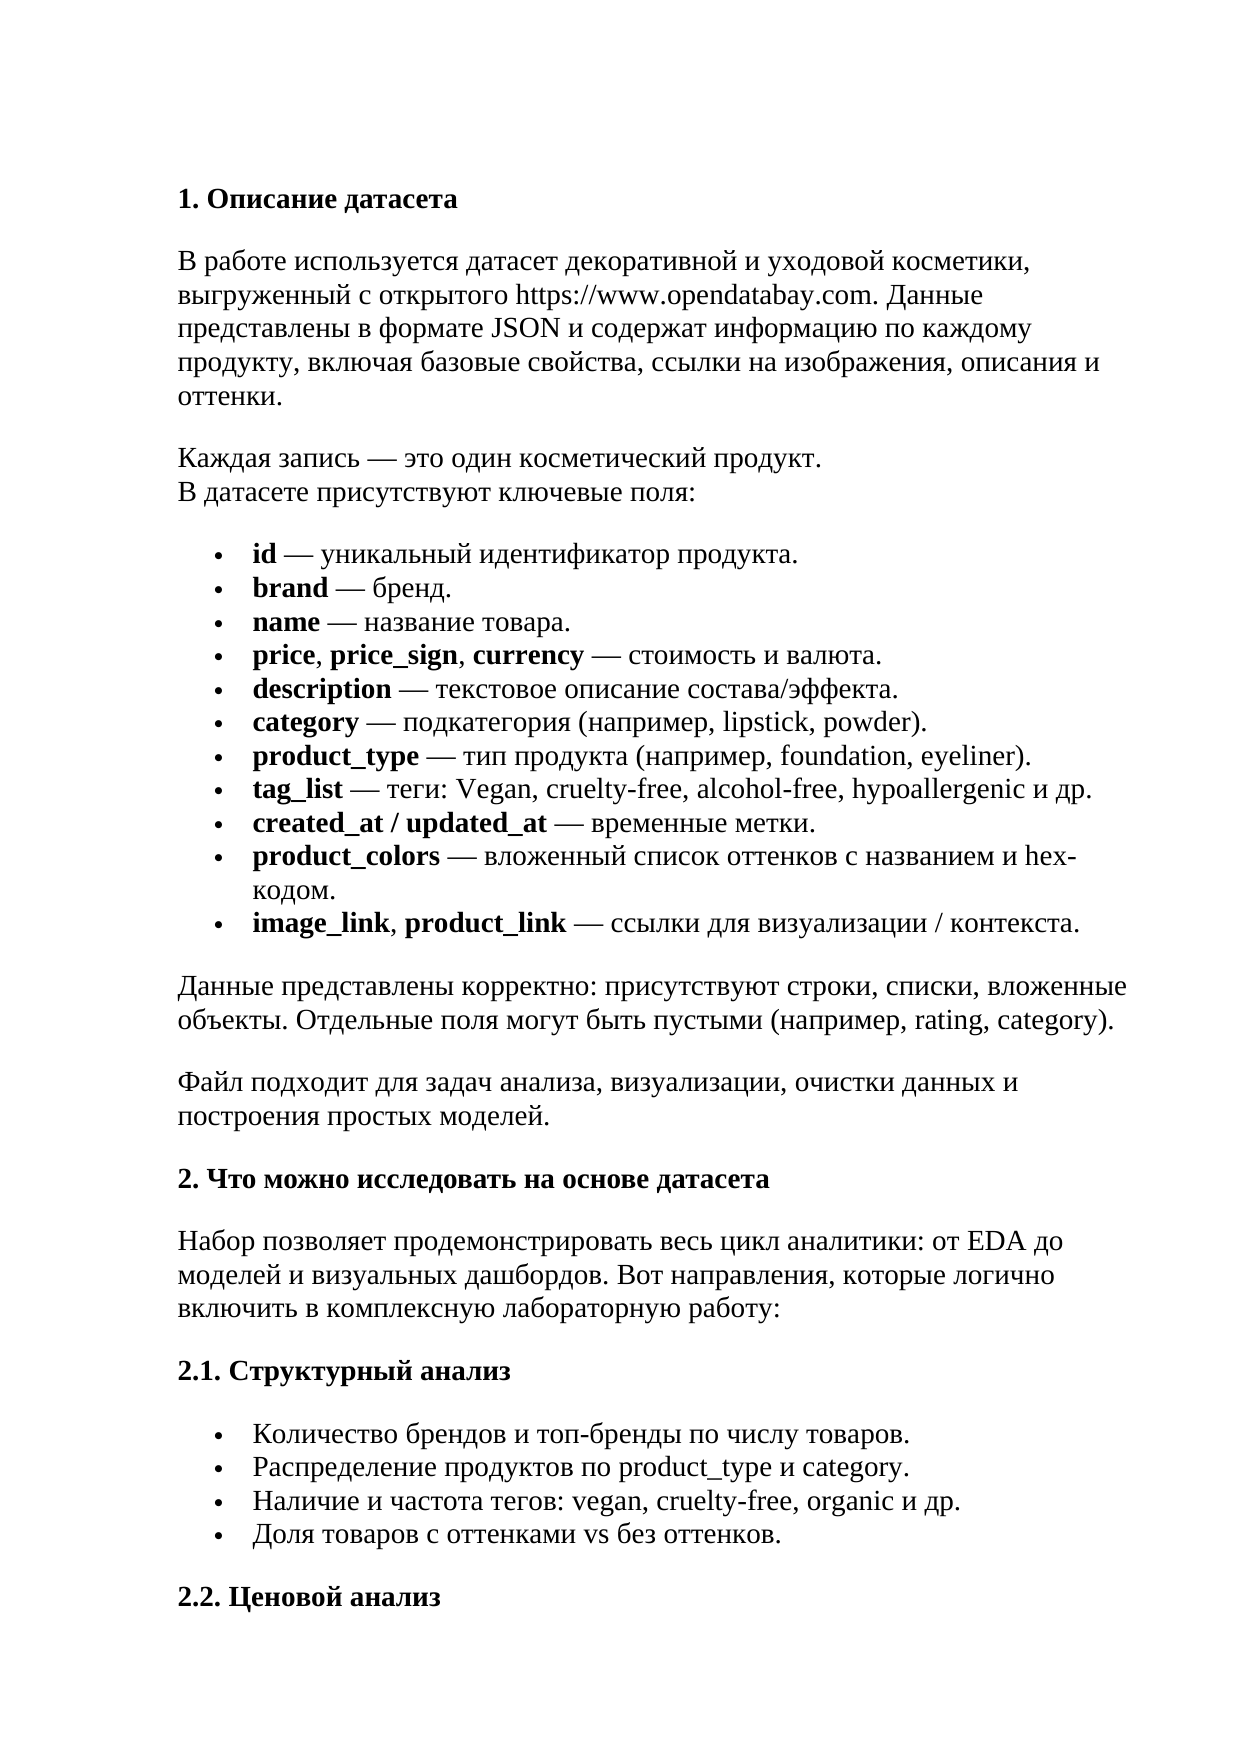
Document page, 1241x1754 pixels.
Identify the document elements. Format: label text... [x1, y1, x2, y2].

text Каждая запись — это один косметический продукт. В датасете присутствуют ключевые поля: [177, 440, 1152, 507]
list description — текстовое описание состава/эффекта. [215, 671, 1152, 704]
list created_at / updated_at — временные метки. [215, 805, 1152, 838]
text В работе используется датасет декоративной и уходовой косметики, выгруженный с открытого https://www.opendatabay.com. Данные представлены в формате JSON и содержат информацию по каждому продукту, включая базовые свойства, ссылки на изображения, описания и оттенки. [177, 243, 1152, 411]
list product_type — тип продукта (например, foundation, eyeliner). [215, 738, 1152, 771]
text 2. Что можно исследовать на основе датасета [177, 1161, 1152, 1194]
text 2.2. Ценовой анализ [177, 1579, 1152, 1613]
list Количество брендов и топ-бренды по числу товаров. [215, 1416, 1152, 1449]
list tag_list — теги: Vegan, cruelty-free, alcohol-free, hypoallergenic и др. [215, 771, 1152, 805]
list Распределение продуктов по product_type и category. [215, 1449, 1152, 1483]
list image_link, product_link — ссылки для визуализации / контекста. [215, 906, 1152, 939]
list id — уникальный идентификатор продукта. [215, 537, 1152, 570]
list category — подкатегория (например, lipstick, powder). [215, 704, 1152, 738]
text Файл подходит для задач анализа, визуализации, очистки данных и построения простых моделей. [177, 1064, 1152, 1132]
list name — название товара. [215, 604, 1152, 637]
list brand — бренд. [215, 570, 1152, 604]
list Доля товаров с оттенками vs без оттенков. [215, 1517, 1152, 1550]
text Набор позволяет продемонстрировать весь цикл аналитики: от EDA до моделей и визуальных дашбордов. Вот направления, которые логично включить в комплексную лабораторную работу: [177, 1223, 1152, 1324]
list product_colors — вложенный список оттенков с названием и hex-кодом. [215, 838, 1152, 906]
text 1. Описание датасета [177, 181, 1152, 214]
list Наличие и частота тегов: vegan, cruelty-free, organic и др. [215, 1483, 1152, 1517]
text 2.1. Структурный анализ [177, 1353, 1152, 1387]
text Данные представлены корректно: присутствуют строки, списки, вложенные объекты. Отдельные поля могут быть пустыми (например, rating, category). [177, 968, 1152, 1035]
list price, price_sign, currency — стоимость и валюта. [215, 637, 1152, 671]
